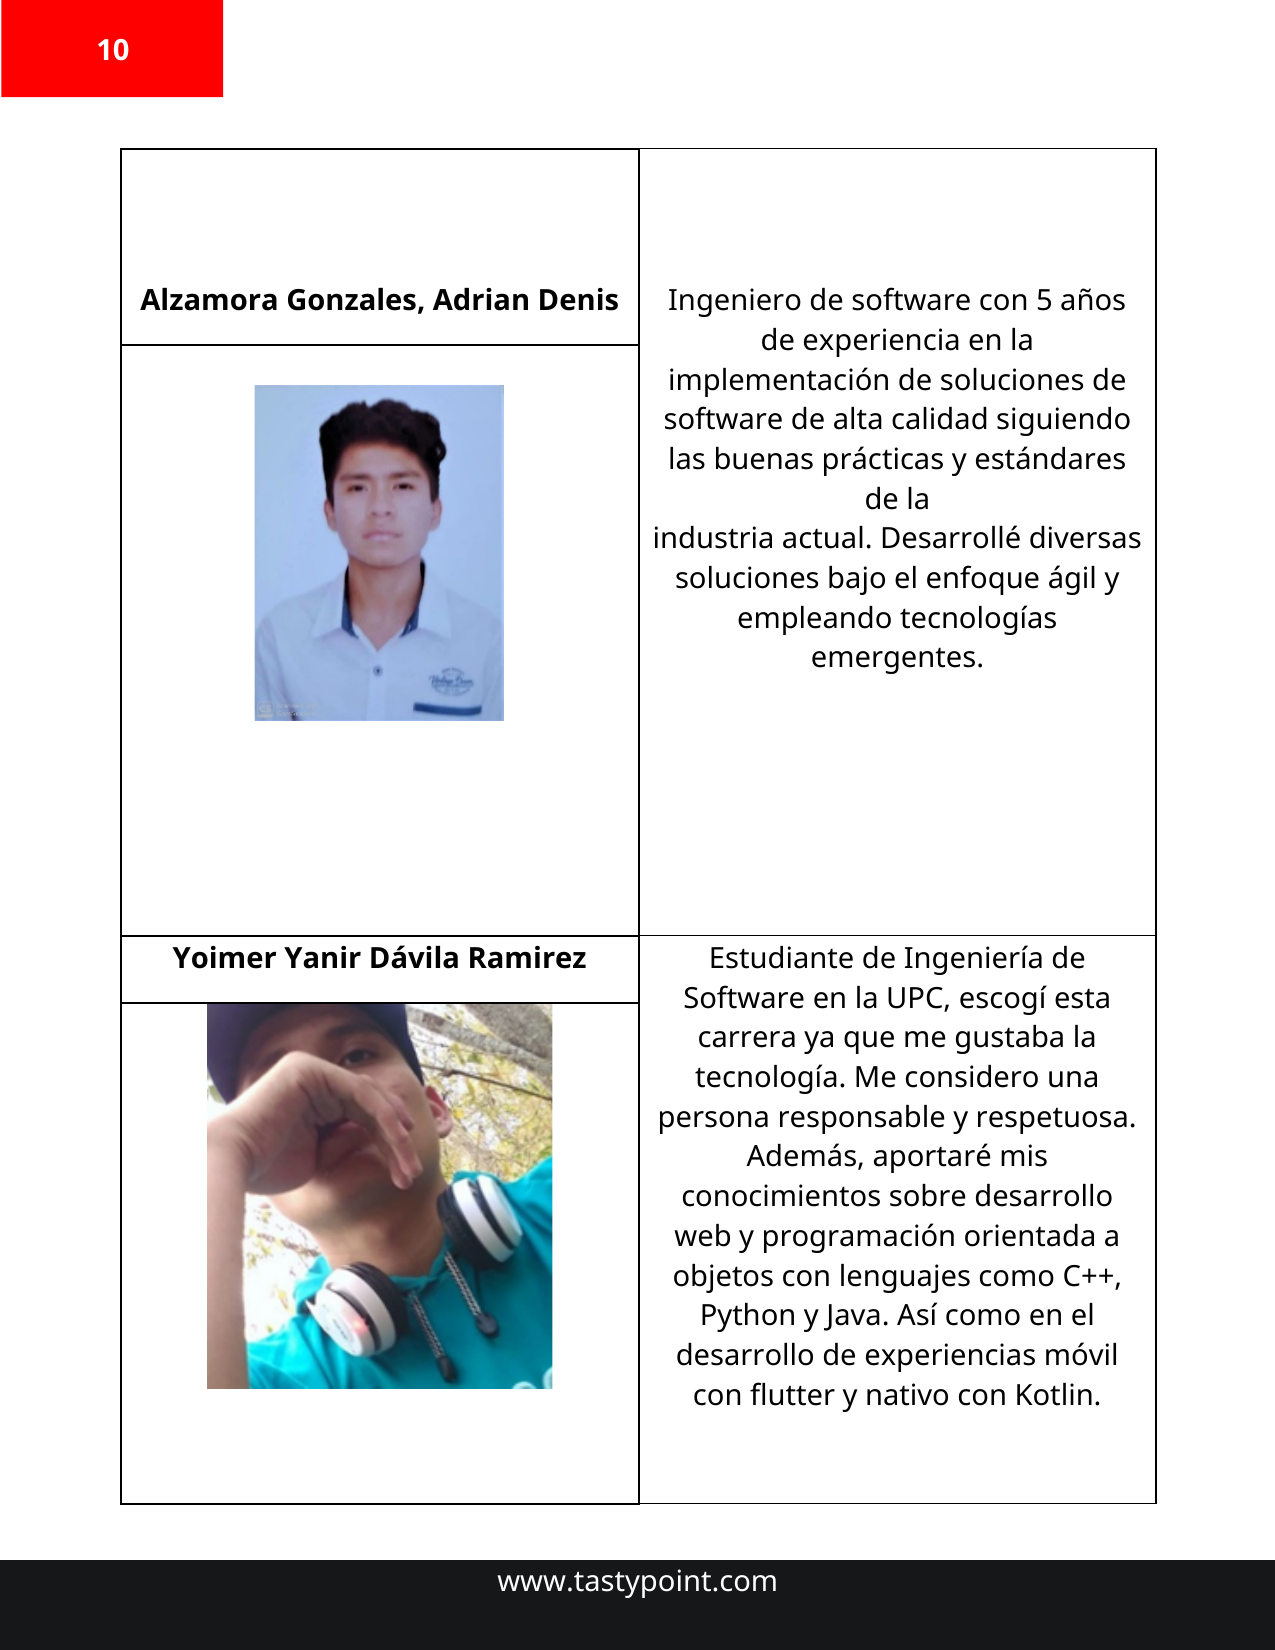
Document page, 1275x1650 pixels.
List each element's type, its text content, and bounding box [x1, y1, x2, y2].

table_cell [122, 150, 638, 344]
table_cell [122, 1004, 638, 1503]
table_cell [122, 346, 638, 935]
table_cell Yoimer Yanir Dávila Ramirez [122, 937, 638, 1002]
table_cell Estudiante de Ingeniería de Software en la UPC, escogí esta carrera ya que me gustaba la tecnología. Me considero una persona responsable y respetuosa. Además, aportaré mis conocimientos sobre desarrollo web y programación orientada a objetos con lenguajes como C++, Python y Java. Así como en el desarrollo de experiencias móvil con flutter y nativo con Kotlin. [640, 936, 1155, 1503]
picture [254, 385, 504, 721]
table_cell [640, 149, 1155, 935]
picture [207, 1004, 553, 1389]
